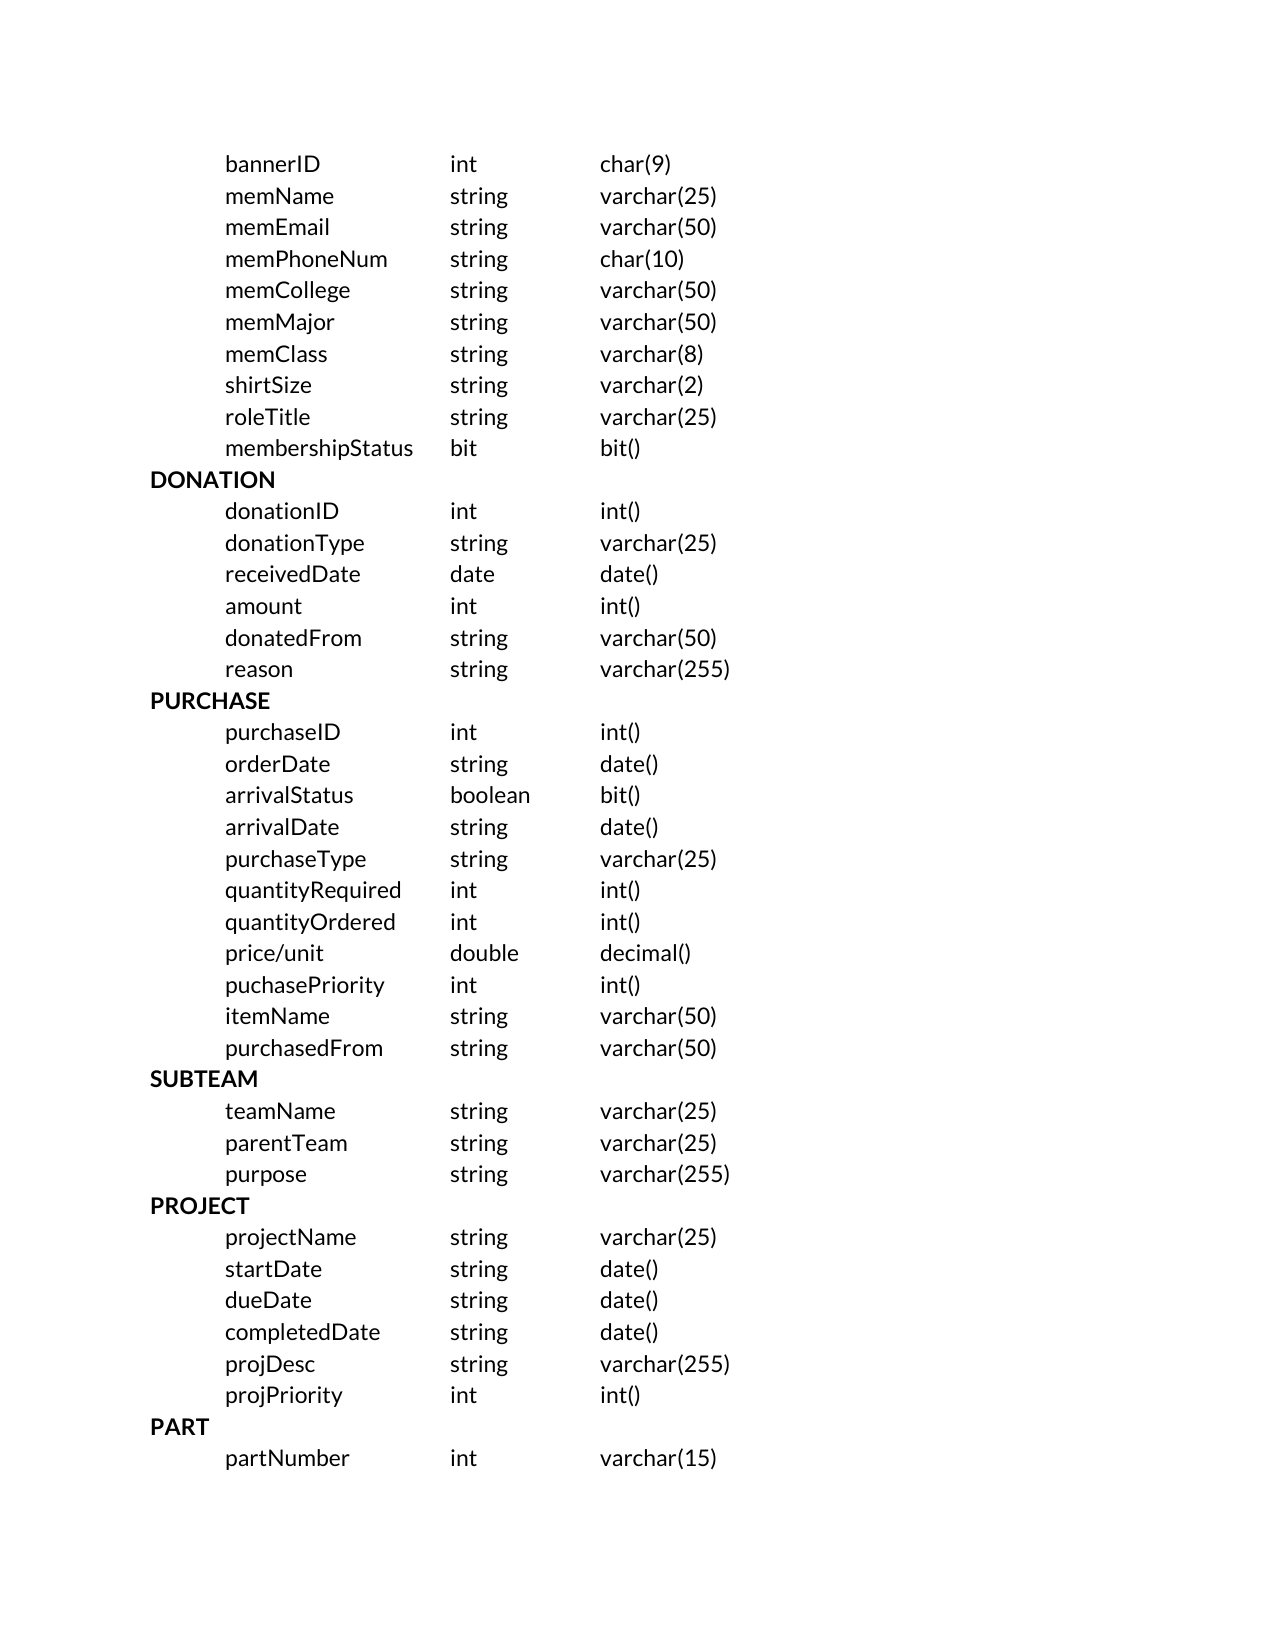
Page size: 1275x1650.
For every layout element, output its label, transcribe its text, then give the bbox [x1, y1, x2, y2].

text quantityRequired int int() [150, 876, 1125, 903]
text donationID int int() [150, 497, 1125, 525]
text arrivalStatus boolean bit() [150, 781, 1125, 809]
text bannerID int char(9) [150, 150, 1125, 177]
text membershipStatus bit bit() [150, 434, 1125, 462]
text PART [150, 1412, 1125, 1440]
text roleTitle string varchar(25) [150, 402, 1125, 430]
text PROJECT [150, 1192, 1125, 1219]
text itemName string varchar(50) [150, 1002, 1125, 1030]
text purchaseType string varchar(25) [150, 844, 1125, 872]
text startDate string date() [150, 1255, 1125, 1282]
text purchasedFrom string varchar(50) [150, 1034, 1125, 1061]
text dueDate string date() [150, 1286, 1125, 1314]
text projectName string varchar(25) [150, 1223, 1125, 1251]
text donatedFrom string varchar(50) [150, 623, 1125, 651]
text memCollege string varchar(50) [150, 276, 1125, 304]
text memPhoneNum string char(10) [150, 245, 1125, 272]
text orderDate string date() [150, 750, 1125, 777]
text puchasePriority int int() [150, 971, 1125, 998]
text quantityOrdered int int() [150, 907, 1125, 935]
text partNumber int varchar(15) [150, 1444, 1125, 1472]
text memMajor string varchar(50) [150, 308, 1125, 335]
text purpose string varchar(255) [150, 1160, 1125, 1187]
text DONATION [150, 466, 1125, 493]
text arrivalDate string date() [150, 813, 1125, 840]
text SUBTEAM [150, 1065, 1125, 1093]
text reason string varchar(255) [150, 655, 1125, 682]
text amount int int() [150, 592, 1125, 619]
text teamName string varchar(25) [150, 1097, 1125, 1124]
text purchaseID int int() [150, 718, 1125, 746]
text shirtSize string varchar(2) [150, 371, 1125, 398]
text memClass string varchar(8) [150, 339, 1125, 367]
text price/unit double decimal() [150, 939, 1125, 967]
text projDesc string varchar(255) [150, 1349, 1125, 1377]
text receivedDate date date() [150, 560, 1125, 588]
text completedDate string date() [150, 1318, 1125, 1345]
text parentTeam string varchar(25) [150, 1128, 1125, 1156]
text memName string varchar(25) [150, 182, 1125, 209]
text projPriority int int() [150, 1381, 1125, 1408]
text memEmail string varchar(50) [150, 213, 1125, 241]
text donationType string varchar(25) [150, 529, 1125, 556]
text PURCHASE [150, 687, 1125, 714]
